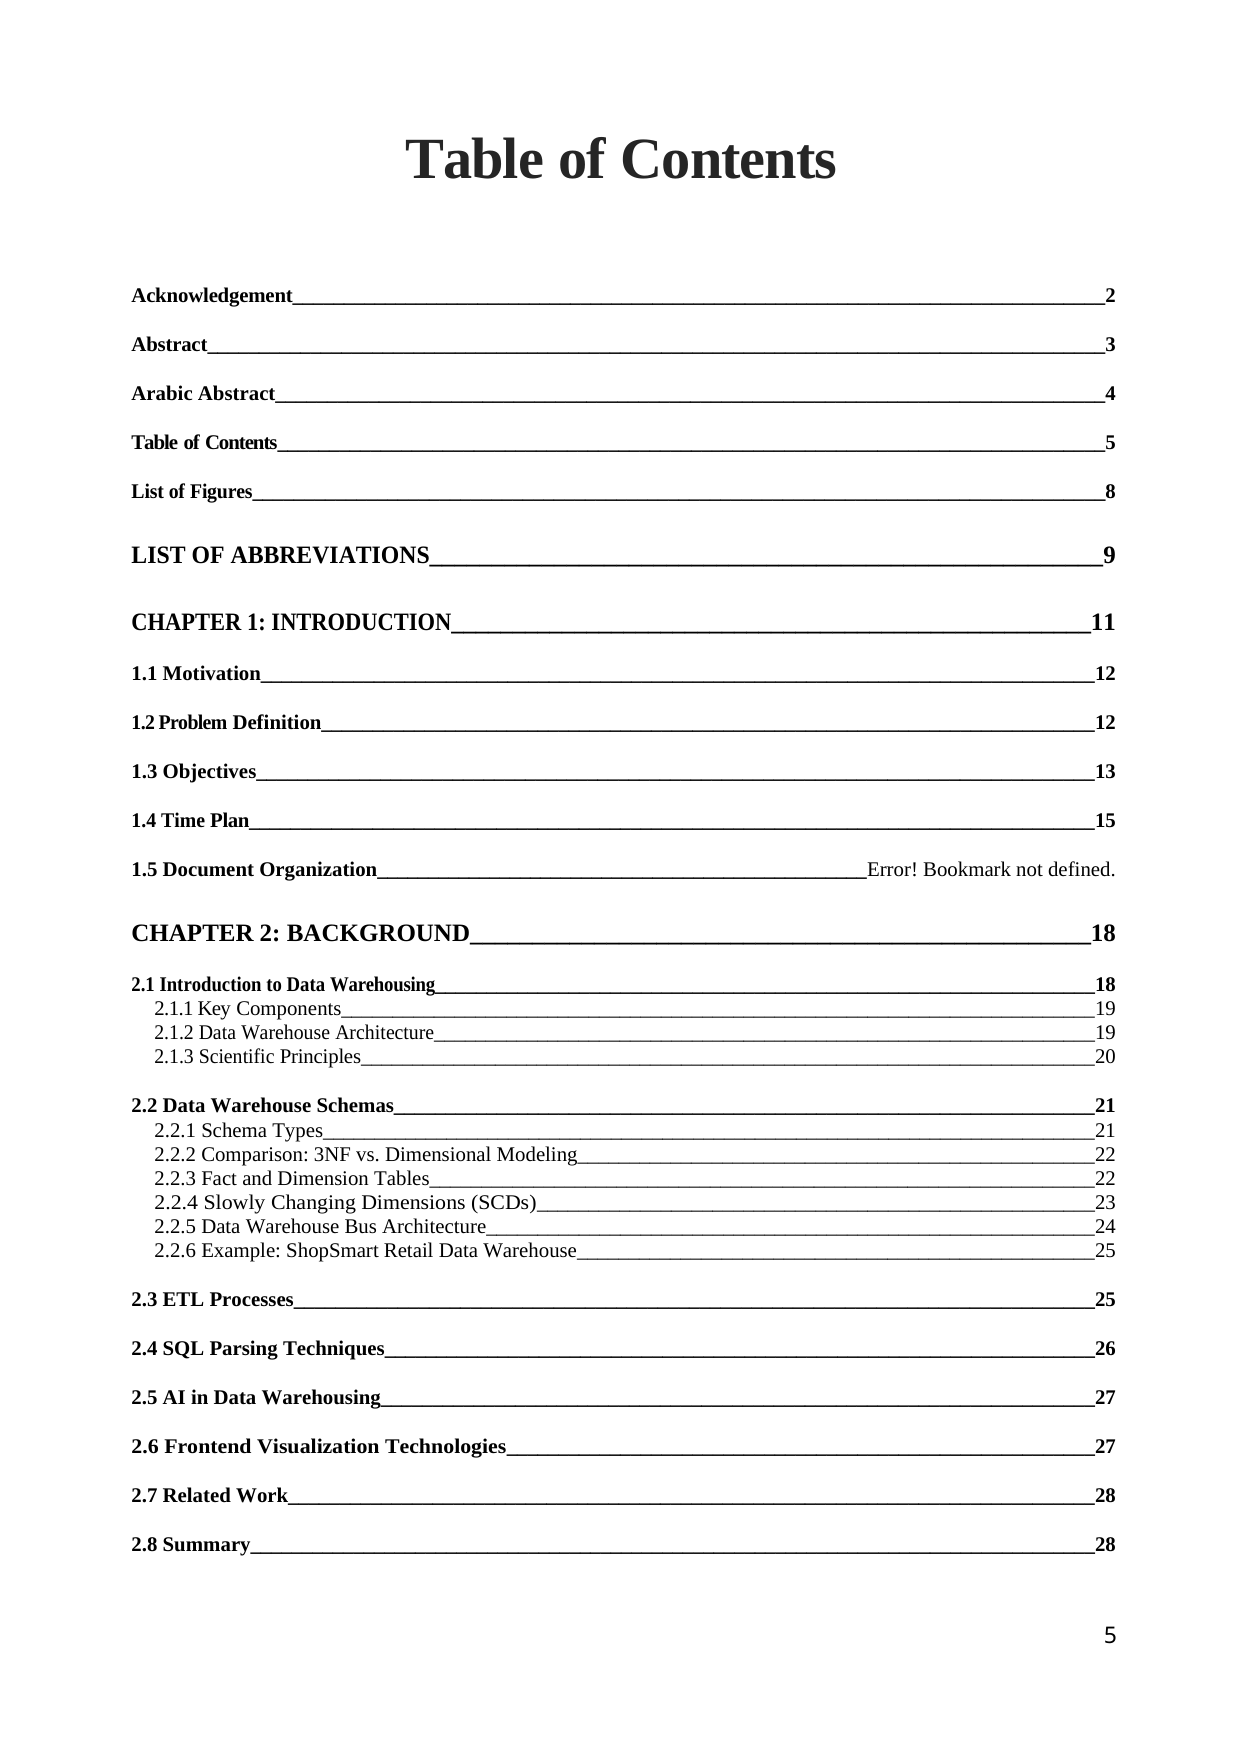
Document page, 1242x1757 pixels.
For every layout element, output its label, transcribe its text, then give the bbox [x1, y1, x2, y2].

text Arabic Abstract 4 [131, 381, 1117, 405]
text 2.2.3 Fact and Dimension Tables 22 [154, 1166, 1117, 1190]
text Acknowledgement 2 [131, 283, 1117, 307]
text 2.2.1 Schema Types 21 [154, 1117, 1117, 1142]
text Table of Contents 5 [131, 430, 1117, 454]
subtitle Table of Contents [131, 123, 1112, 191]
text 1.5 Document Organization Error! Bookmark not defined. [131, 857, 1117, 881]
text 2.1.3 Scientific Principles 20 [154, 1044, 1117, 1068]
text 1.3 Objectives 13 [131, 759, 1117, 783]
text Chapter 2: Background 18 [131, 918, 1117, 947]
text 2.7 Related Work 28 [131, 1483, 1117, 1507]
text 2.4 SQL Parsing Techniques 26 [131, 1336, 1117, 1360]
text 2.1.1 Key Components 19 [154, 996, 1117, 1020]
text 1.2 Problem Definition 12 [131, 710, 1117, 734]
text 2.8 Summary 28 [131, 1532, 1117, 1556]
text 2.2.4 Slowly Changing Dimensions (SCDs) 23 [154, 1190, 1117, 1214]
text List of Abbreviations 9 [131, 541, 1117, 569]
text 2.2.6 Example: ShopSmart Retail Data Warehouse 25 [154, 1238, 1117, 1262]
text 2.1 Introduction to Data Warehousing 18 [131, 972, 1117, 996]
text 2.5 AI in Data Warehousing 27 [131, 1385, 1117, 1409]
text 2.2.5 Data Warehouse Bus Architecture 24 [154, 1214, 1117, 1238]
text Abstract 3 [131, 332, 1117, 356]
text 2.2.2 Comparison: 3NF vs. Dimensional Modeling 22 [154, 1142, 1117, 1166]
text 2.6 Frontend Visualization Technologies 27 [131, 1434, 1117, 1458]
text 2.2 Data Warehouse Schemas 21 [131, 1093, 1117, 1117]
text 2.3 ETL Processes 25 [131, 1287, 1117, 1311]
text 1.1 Motivation 12 [131, 661, 1117, 685]
text 2.1.2 Data Warehouse Architecture 19 [154, 1020, 1117, 1044]
text 1.4 Time Plan 15 [131, 808, 1117, 832]
text List of Figures 8 [131, 479, 1117, 503]
text Chapter 1: Introduction 11 [131, 607, 1117, 636]
